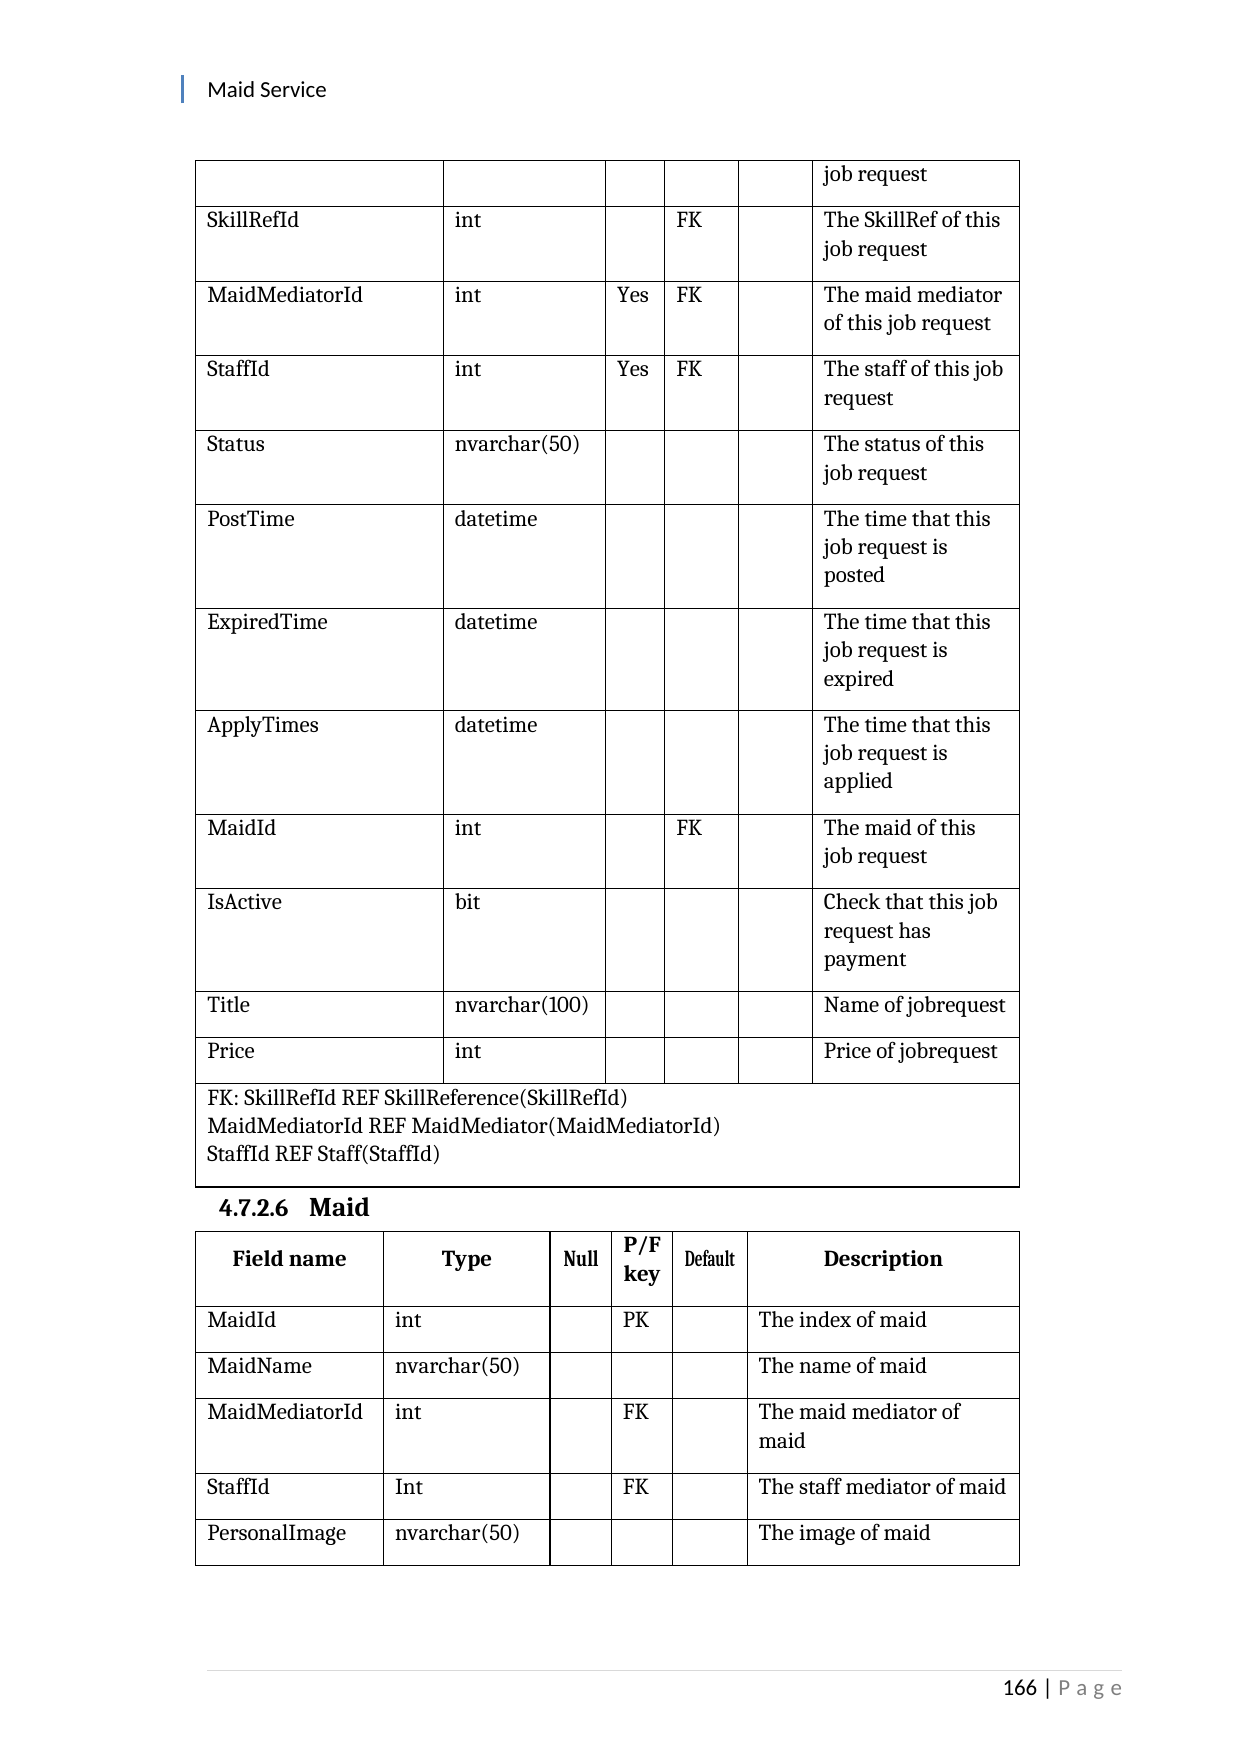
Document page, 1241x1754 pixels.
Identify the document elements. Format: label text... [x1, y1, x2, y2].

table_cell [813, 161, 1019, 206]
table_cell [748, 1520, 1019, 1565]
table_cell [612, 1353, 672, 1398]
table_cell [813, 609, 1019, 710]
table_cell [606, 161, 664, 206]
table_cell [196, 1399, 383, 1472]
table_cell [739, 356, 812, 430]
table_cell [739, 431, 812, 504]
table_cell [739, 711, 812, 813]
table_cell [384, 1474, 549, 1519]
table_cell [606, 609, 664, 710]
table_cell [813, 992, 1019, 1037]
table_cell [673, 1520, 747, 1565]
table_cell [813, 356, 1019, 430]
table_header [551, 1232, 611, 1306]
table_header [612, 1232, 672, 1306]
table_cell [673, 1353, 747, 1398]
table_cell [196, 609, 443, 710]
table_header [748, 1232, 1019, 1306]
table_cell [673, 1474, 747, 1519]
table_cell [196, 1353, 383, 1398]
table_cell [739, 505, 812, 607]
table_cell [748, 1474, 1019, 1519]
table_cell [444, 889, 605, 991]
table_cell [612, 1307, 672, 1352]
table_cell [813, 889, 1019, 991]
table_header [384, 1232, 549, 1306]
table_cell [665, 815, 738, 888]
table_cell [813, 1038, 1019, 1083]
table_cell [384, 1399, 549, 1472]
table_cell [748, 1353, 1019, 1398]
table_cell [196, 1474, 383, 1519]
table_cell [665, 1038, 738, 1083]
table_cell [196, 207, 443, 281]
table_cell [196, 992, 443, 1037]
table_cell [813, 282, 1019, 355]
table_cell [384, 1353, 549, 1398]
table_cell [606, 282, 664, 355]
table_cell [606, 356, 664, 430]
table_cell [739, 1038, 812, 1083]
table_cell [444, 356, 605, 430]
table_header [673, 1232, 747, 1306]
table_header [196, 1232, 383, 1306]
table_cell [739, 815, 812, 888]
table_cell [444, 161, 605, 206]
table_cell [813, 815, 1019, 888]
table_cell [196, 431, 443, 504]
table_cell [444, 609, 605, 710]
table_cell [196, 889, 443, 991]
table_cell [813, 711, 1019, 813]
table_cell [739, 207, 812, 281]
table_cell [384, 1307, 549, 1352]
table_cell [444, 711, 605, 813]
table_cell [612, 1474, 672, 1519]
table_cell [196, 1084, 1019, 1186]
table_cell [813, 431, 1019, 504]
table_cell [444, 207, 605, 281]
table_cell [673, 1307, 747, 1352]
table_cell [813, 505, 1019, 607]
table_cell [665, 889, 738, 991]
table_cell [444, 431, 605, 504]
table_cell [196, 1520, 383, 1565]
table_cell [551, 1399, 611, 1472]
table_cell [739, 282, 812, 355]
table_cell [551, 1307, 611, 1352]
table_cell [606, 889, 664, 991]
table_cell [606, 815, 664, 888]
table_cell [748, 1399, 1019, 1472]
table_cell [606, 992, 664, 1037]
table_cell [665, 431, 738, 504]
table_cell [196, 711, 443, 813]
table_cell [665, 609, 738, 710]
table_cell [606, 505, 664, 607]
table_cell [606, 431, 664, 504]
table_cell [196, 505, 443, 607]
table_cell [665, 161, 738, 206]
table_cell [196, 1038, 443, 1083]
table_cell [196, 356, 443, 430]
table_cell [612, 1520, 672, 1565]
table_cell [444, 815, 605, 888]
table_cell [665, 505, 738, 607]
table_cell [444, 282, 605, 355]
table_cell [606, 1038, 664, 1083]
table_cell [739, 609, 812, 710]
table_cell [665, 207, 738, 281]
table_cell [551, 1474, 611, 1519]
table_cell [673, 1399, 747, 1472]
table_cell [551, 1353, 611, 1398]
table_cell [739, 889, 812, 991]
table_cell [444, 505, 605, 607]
subtitle Maid [219, 1192, 1122, 1223]
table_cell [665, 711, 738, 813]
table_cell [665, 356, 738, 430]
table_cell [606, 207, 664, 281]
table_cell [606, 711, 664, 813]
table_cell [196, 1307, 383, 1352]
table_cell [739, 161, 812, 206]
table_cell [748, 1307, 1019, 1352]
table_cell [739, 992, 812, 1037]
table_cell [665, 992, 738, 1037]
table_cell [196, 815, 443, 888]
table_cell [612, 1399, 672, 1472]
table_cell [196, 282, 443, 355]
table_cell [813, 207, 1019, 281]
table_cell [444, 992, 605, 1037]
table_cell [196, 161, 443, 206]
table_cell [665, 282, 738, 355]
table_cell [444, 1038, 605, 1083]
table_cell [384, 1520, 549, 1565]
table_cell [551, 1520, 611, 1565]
